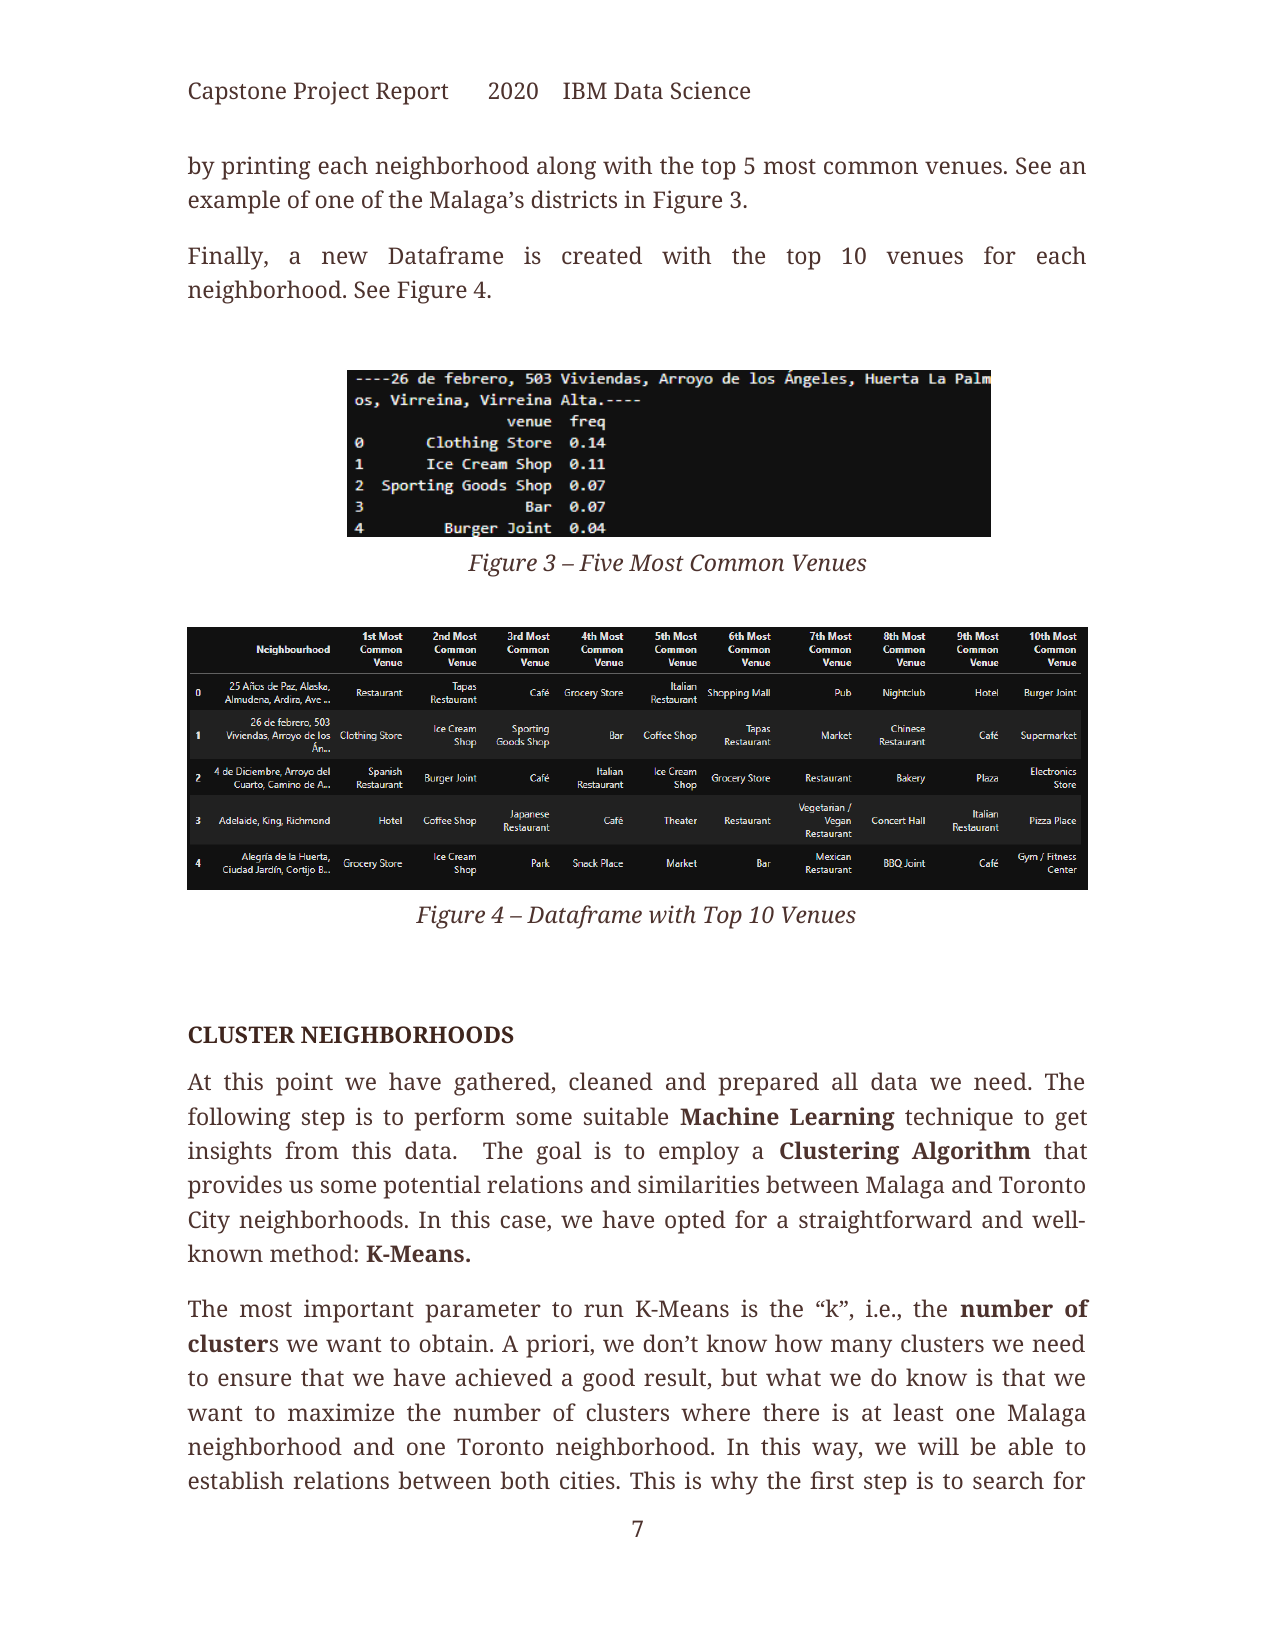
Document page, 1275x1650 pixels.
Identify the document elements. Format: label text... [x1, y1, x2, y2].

text At this point we have gathered, cleaned and prepared all data we need. The following step is to perform some suitable Machine Learning technique to get insights from this data. The goal is to employ a Clustering Algorithm that provides us some potential relations and similarities between Malaga and Toronto City neighborhoods. In this case, we have opted for a straightforward and well-known method: K-Means. [187, 1066, 1087, 1269]
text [187, 1293, 1087, 1496]
subtitle Cluster neighborhoods [187, 1019, 1087, 1051]
picture [347, 370, 991, 537]
picture [187, 627, 1088, 890]
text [187, 150, 1087, 216]
text Finally, a new Dataframe is created with the top 10 venues for each neighborhood. See Figure 4. [187, 239, 1087, 305]
